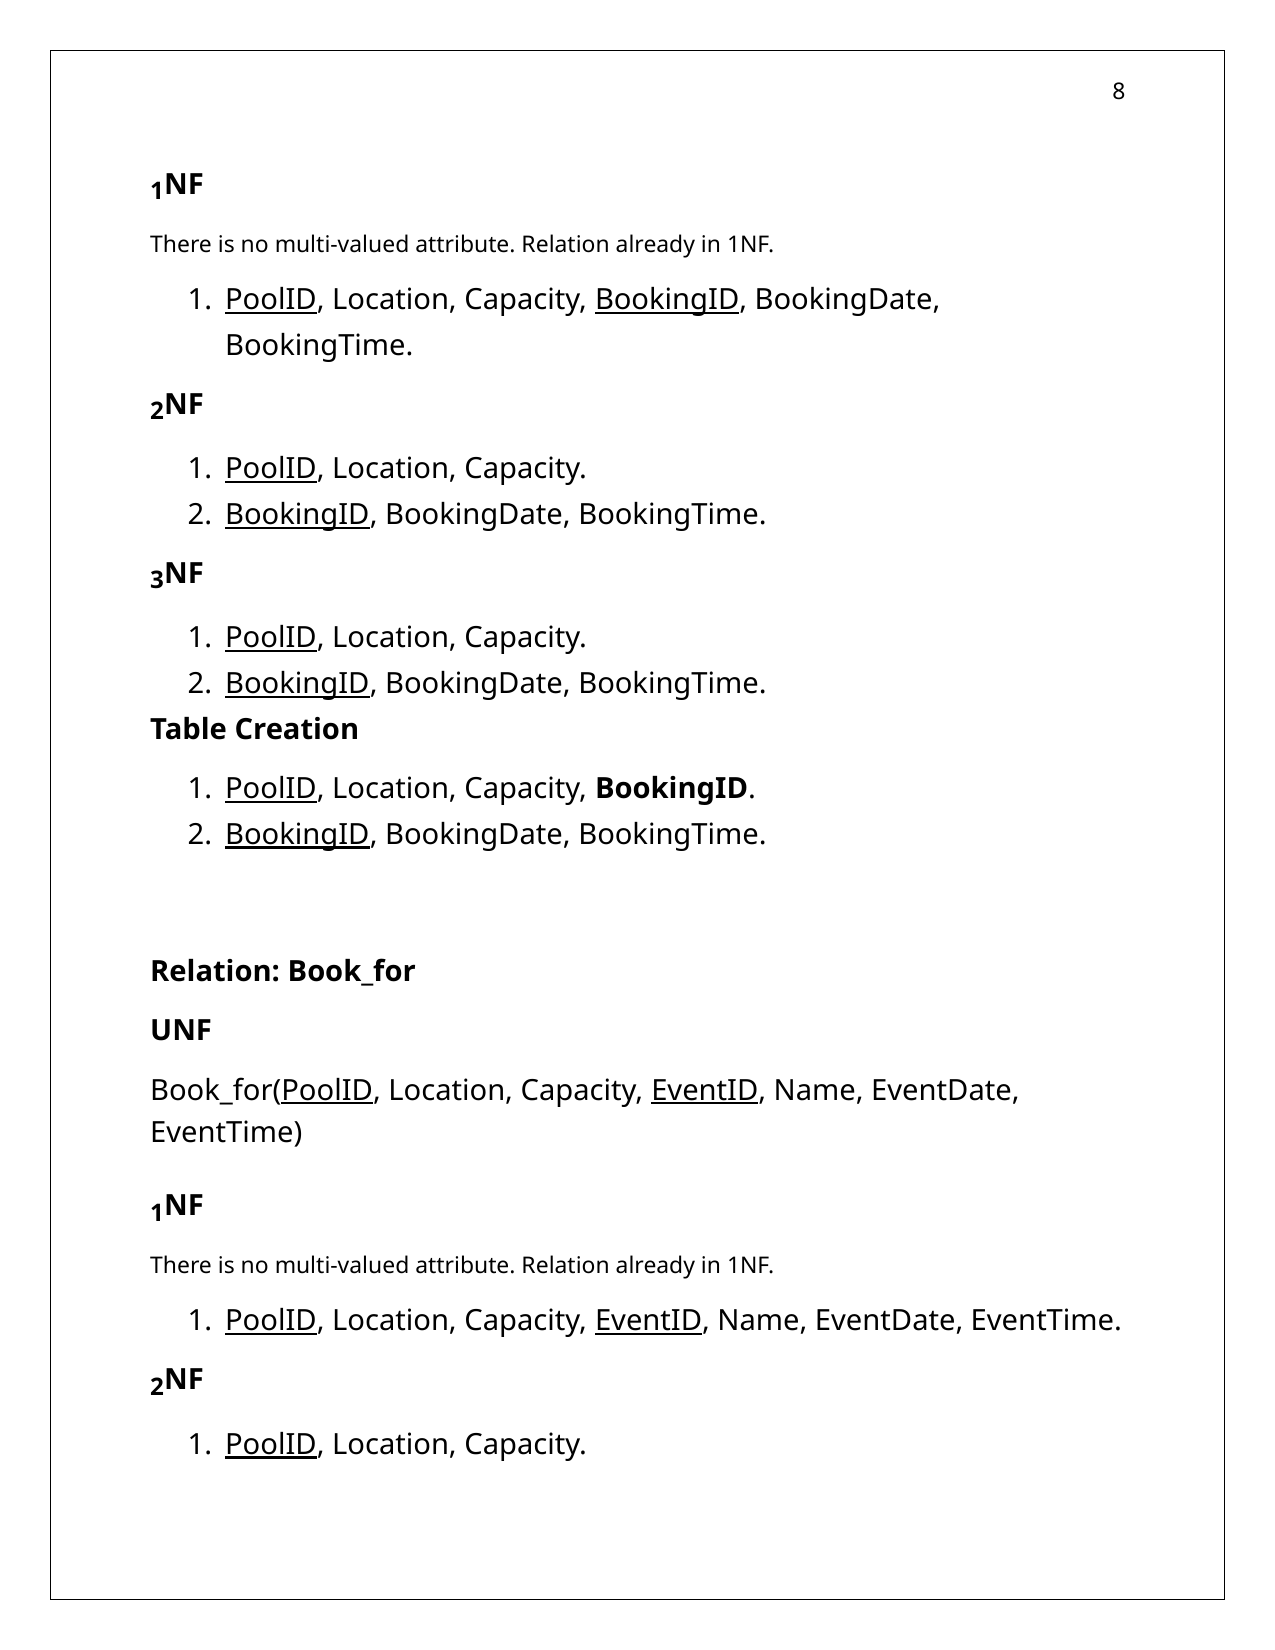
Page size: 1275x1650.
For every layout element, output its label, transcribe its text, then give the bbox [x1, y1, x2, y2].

text There is no multi-valued attribute. Relation already in 1NF. [150, 1249, 1125, 1280]
text 3NF [150, 539, 1125, 596]
text Table Creation [150, 708, 1125, 748]
text 1NF [150, 1171, 1125, 1228]
list BookingID, BookingDate, BookingTime. [187, 813, 1125, 853]
list PoolID, Location, Capacity. [187, 447, 1125, 487]
list PoolID, Location, Capacity. [187, 1423, 1125, 1463]
list PoolID, Location, Capacity, BookingID. [187, 767, 1125, 807]
text 2NF [150, 1345, 1125, 1402]
text 1NF [150, 150, 1125, 207]
list BookingID, BookingDate, BookingTime. [187, 493, 1125, 533]
list PoolID, Location, Capacity. [187, 617, 1125, 656]
list PoolID, Location, Capacity, EventID, Name, EventDate, EventTime. [187, 1299, 1125, 1339]
list BookingID, BookingDate, BookingTime. [187, 662, 1125, 702]
list PoolID, Location, Capacity, BookingID, BookingDate, BookingTime. [187, 278, 1125, 364]
text UNF [150, 1009, 1125, 1049]
text Book_for(PoolID, Location, Capacity, EventID, Name, EventDate, EventTime) [150, 1069, 1125, 1151]
text Relation: Book_for [150, 950, 1125, 989]
text There is no multi-valued attribute. Relation already in 1NF. [150, 228, 1125, 259]
text 2NF [150, 369, 1125, 426]
